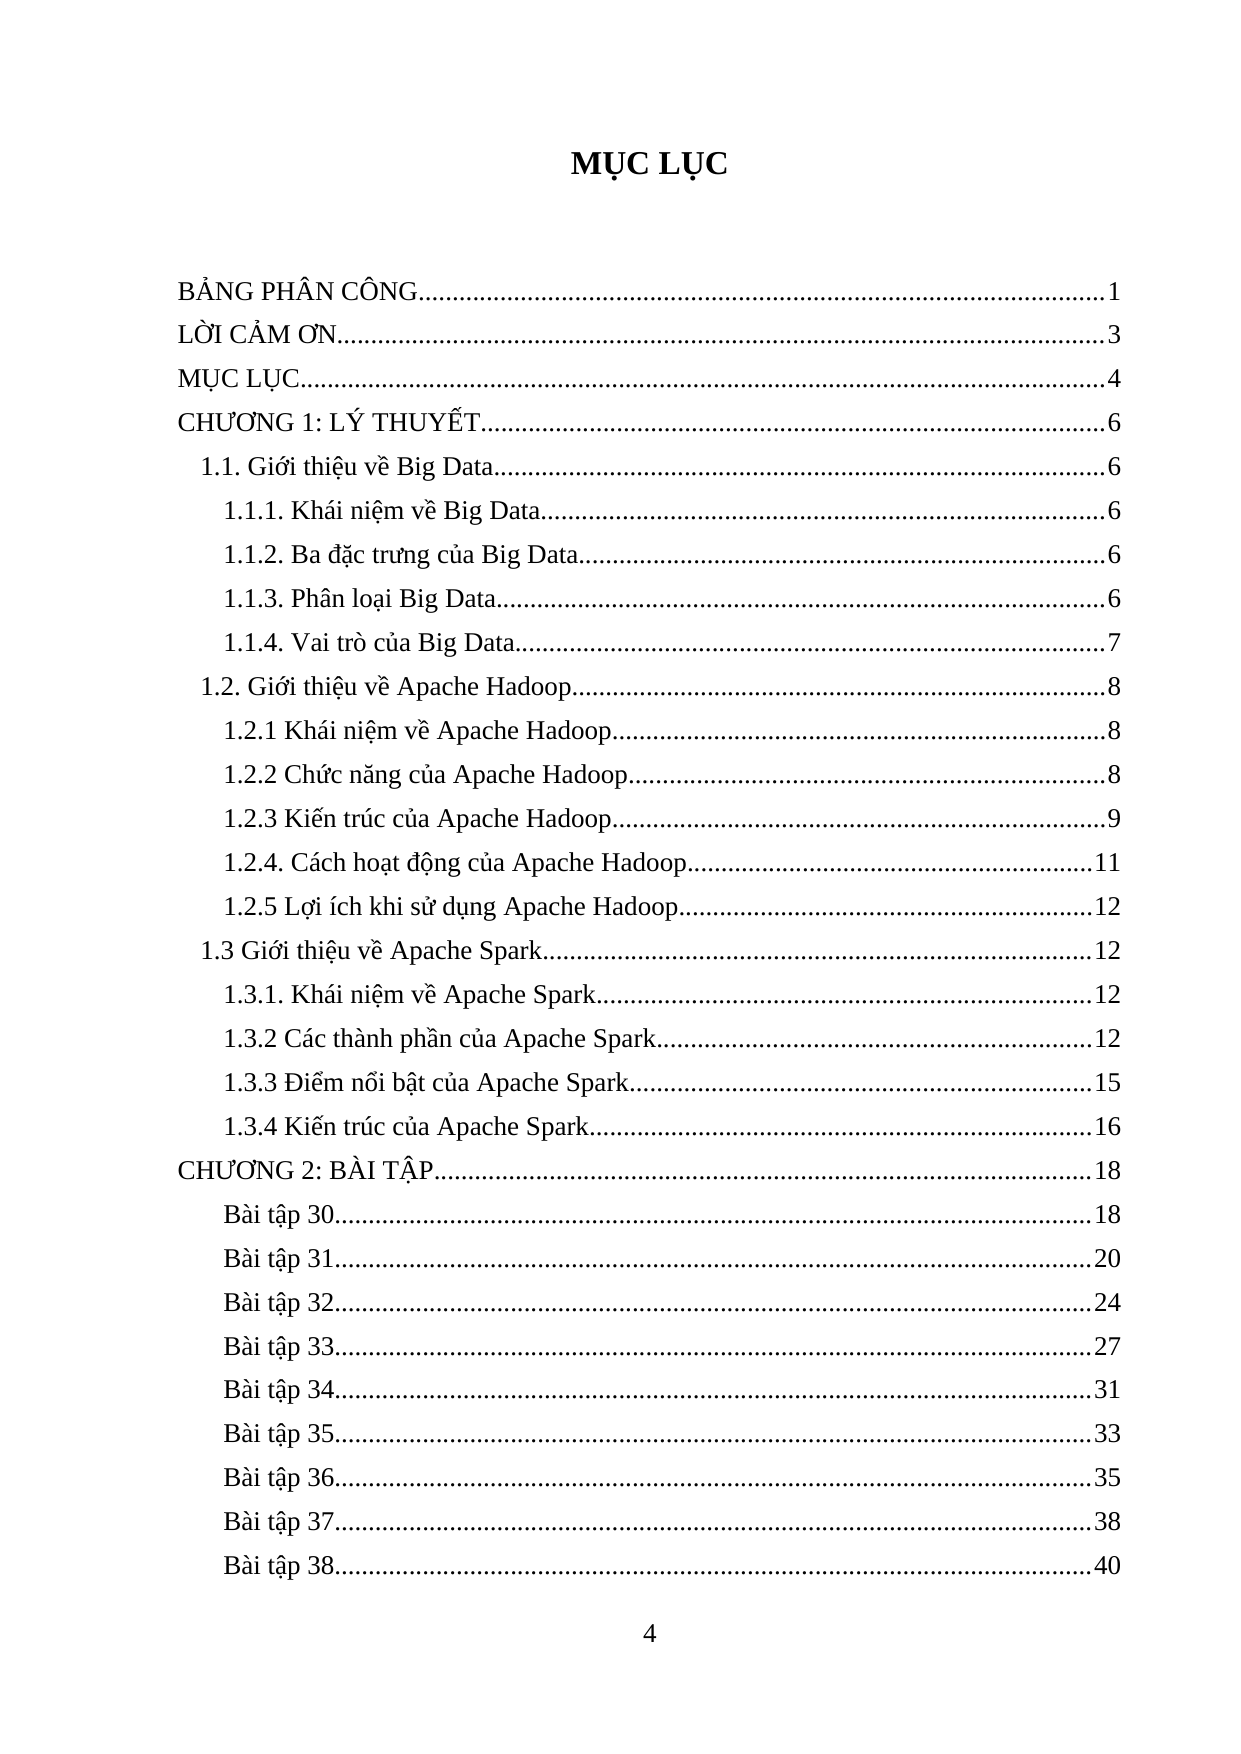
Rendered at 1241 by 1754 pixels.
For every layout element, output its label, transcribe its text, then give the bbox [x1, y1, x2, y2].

subtitle MỤC LỤC [177, 143, 1122, 181]
